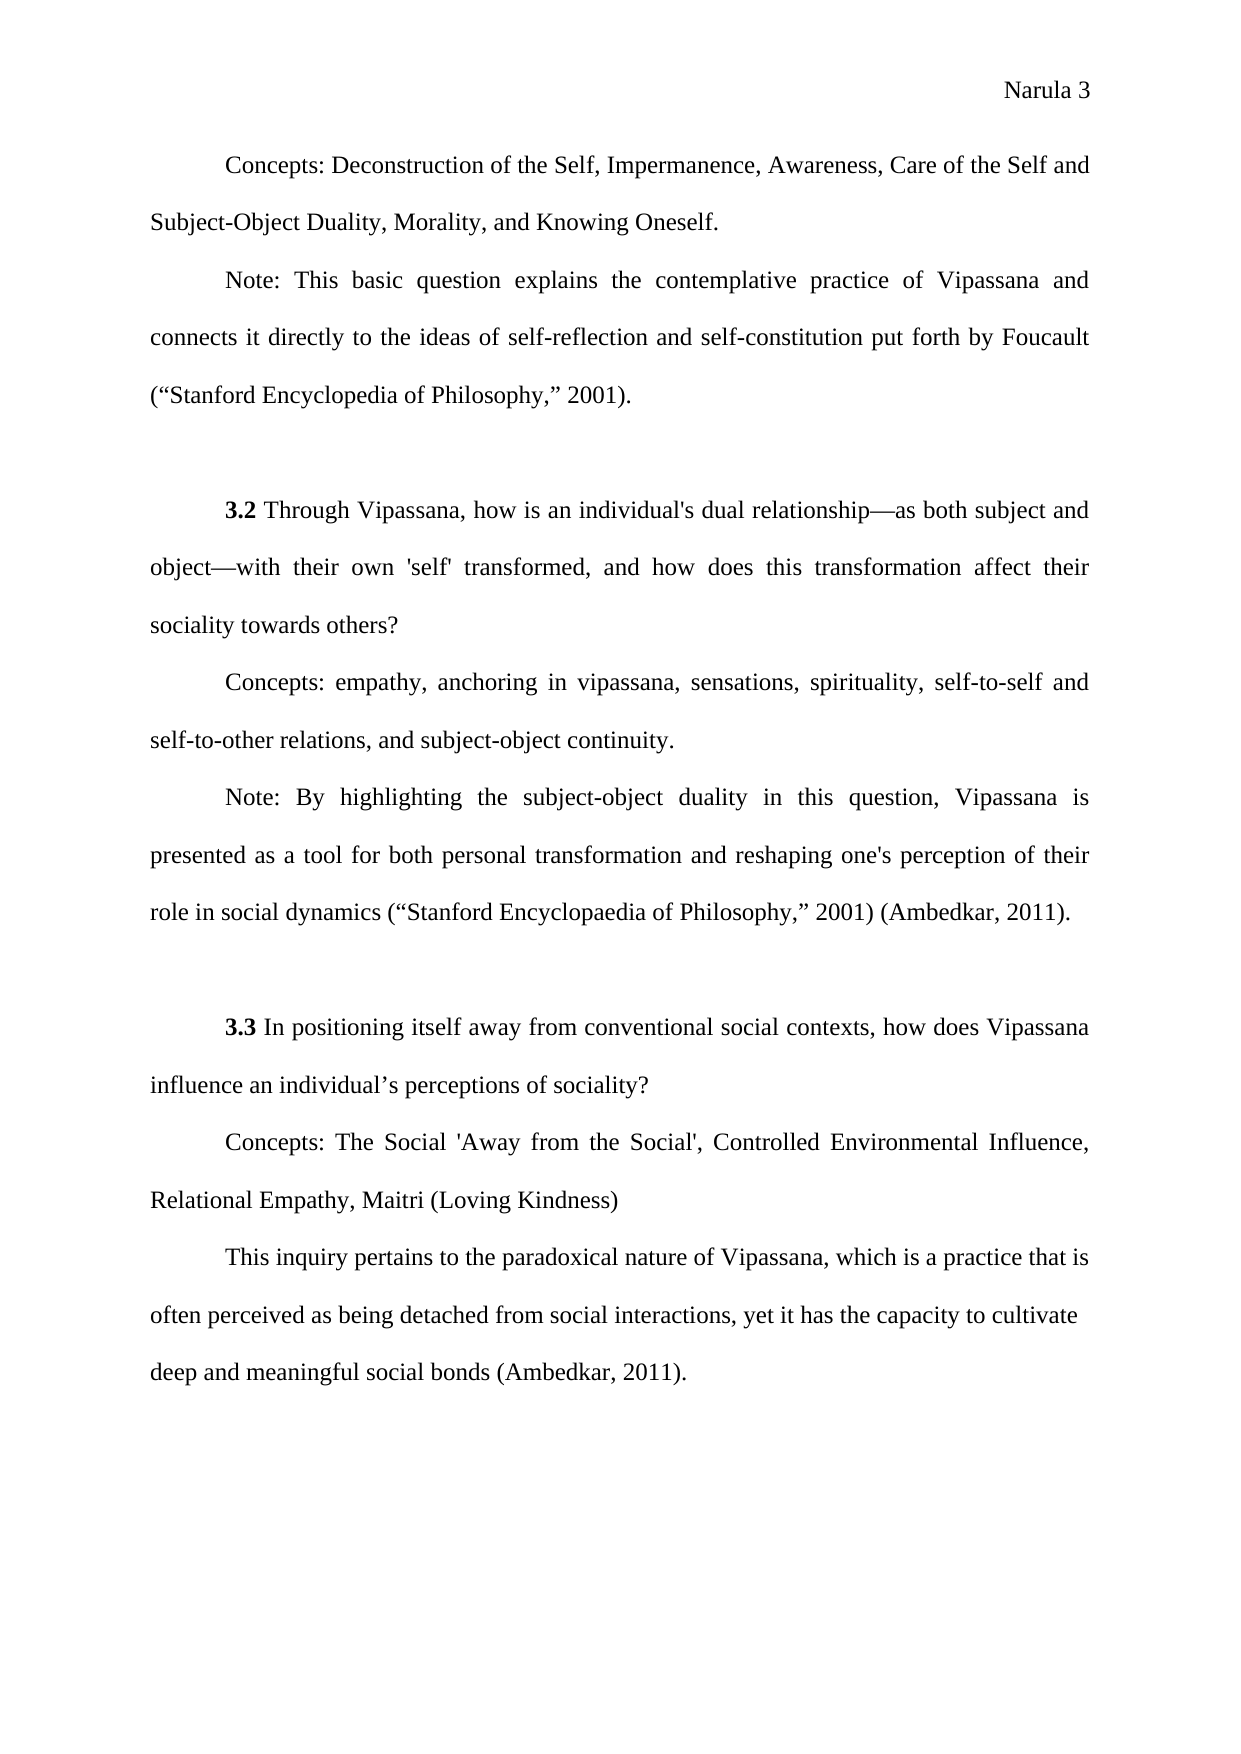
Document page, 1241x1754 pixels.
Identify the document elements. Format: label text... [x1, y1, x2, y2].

text Note: This basic question explains the contemplative practice of Vipassana and connects it directly to the ideas of self-reflection and self-constitution put forth by Foucault (“Stanford Encyclopedia of Philosophy,” 2001). [150, 265, 1090, 409]
text Concepts: empathy, anchoring in vipassana, sensations, spirituality, self-to-self and self-to-other relations, and subject-object continuity. [150, 667, 1090, 754]
text This inquiry pertains to the paradoxical nature of Vipassana, which is a practice that is often perceived as being detached from social interactions, yet it has the capacity to cultivate deep and meaningful social bonds (Ambedkar, 2011). [150, 1242, 1090, 1444]
text Note: By highlighting the subject-object duality in this question, Vipassana is presented as a tool for both personal transformation and reshaping one's perception of their role in social dynamics (“Stanford Encyclopaedia of Philosophy,” 2001) (Ambedkar, 2011). [150, 782, 1090, 926]
text 3.2 Through Vipassana, how is an individual's dual relationship—as both subject and object—with their own 'self' transformed, and how does this transformation affect their sociality towards others? [150, 495, 1090, 639]
text Concepts: Deconstruction of the Self, Impermanence, Awareness, Care of the Self and Subject-Object Duality, Morality, and Knowing Oneself. [150, 150, 1090, 236]
text 3.3 In positioning itself away from conventional social contexts, how does Vipassana influence an individual’s perceptions of sociality? [150, 1012, 1090, 1099]
text Concepts: The Social 'Away from the Social', Controlled Environmental Influence, Relational Empathy, Maitri (Loving Kindness) [150, 1127, 1090, 1214]
